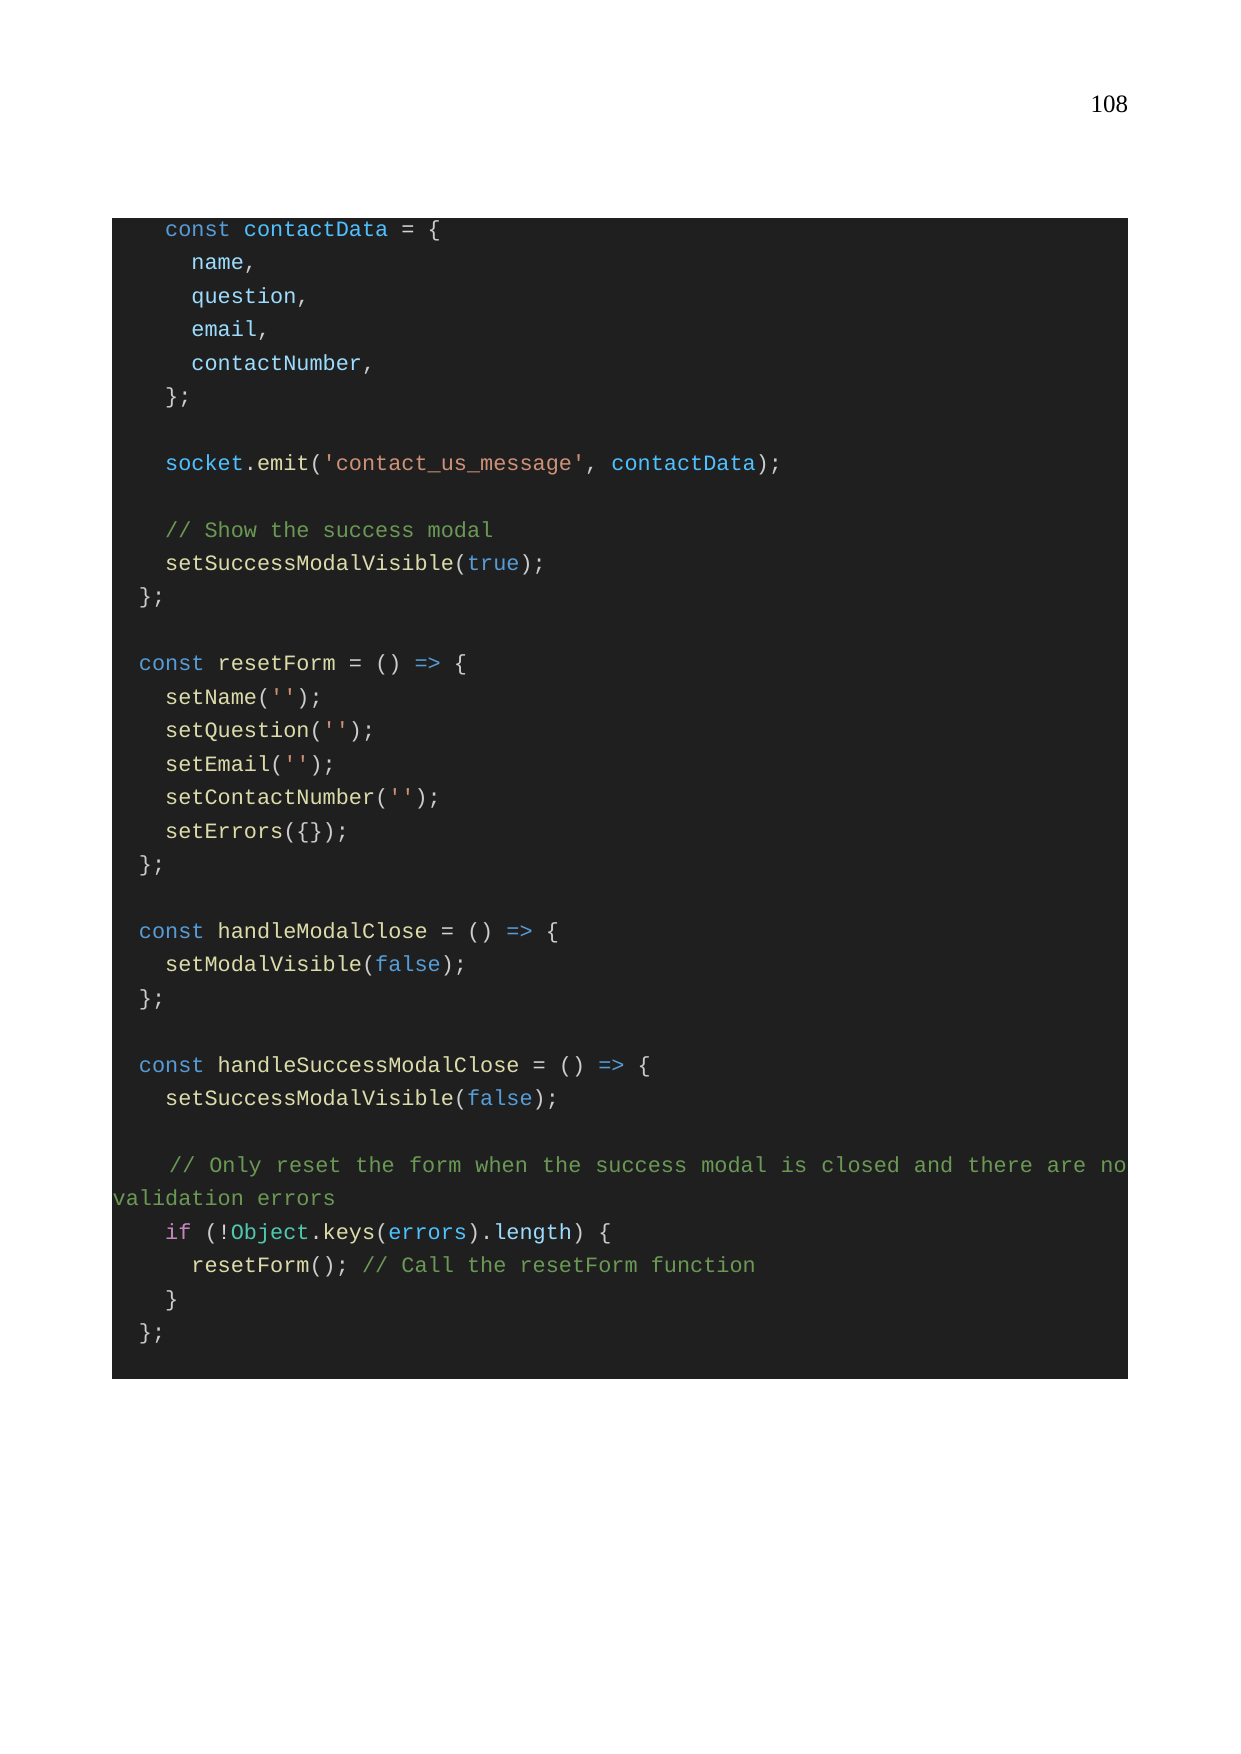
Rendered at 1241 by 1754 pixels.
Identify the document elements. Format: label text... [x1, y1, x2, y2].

text resetForm(); // Call the resetForm function [112, 1254, 1128, 1279]
text const resetForm = () => { [112, 653, 1128, 677]
text setSuccessModalVisible(true); [112, 552, 1128, 577]
text } [112, 1288, 1128, 1313]
text }; [112, 853, 1128, 878]
text name, [112, 251, 1128, 276]
text setEmail(''); [112, 753, 1128, 778]
text setContactNumber(''); [112, 786, 1128, 811]
text setQuestion(''); [112, 719, 1128, 744]
text }; [112, 1321, 1128, 1346]
text setModalVisible(false); [112, 953, 1128, 978]
text socket.emit('contact_us_message', contactData); [112, 452, 1128, 477]
text // Show the success modal [112, 519, 1128, 544]
text const handleModalClose = () => { [112, 920, 1128, 945]
text question, [112, 285, 1128, 309]
text setSuccessModalVisible(false); [112, 1087, 1128, 1112]
text const handleSuccessModalClose = () => { [112, 1054, 1128, 1079]
text setErrors({}); [112, 820, 1128, 844]
text setName(''); [112, 686, 1128, 711]
text // Only reset the form when the success modal is closed and there are no validation errors [112, 1154, 1128, 1212]
text contactNumber, [112, 352, 1128, 376]
text if (!Object.keys(errors).length) { [112, 1221, 1128, 1246]
text email, [112, 318, 1128, 343]
text const contactData = { [112, 218, 1128, 243]
text }; [112, 586, 1128, 611]
text }; [112, 385, 1128, 410]
text }; [112, 987, 1128, 1012]
